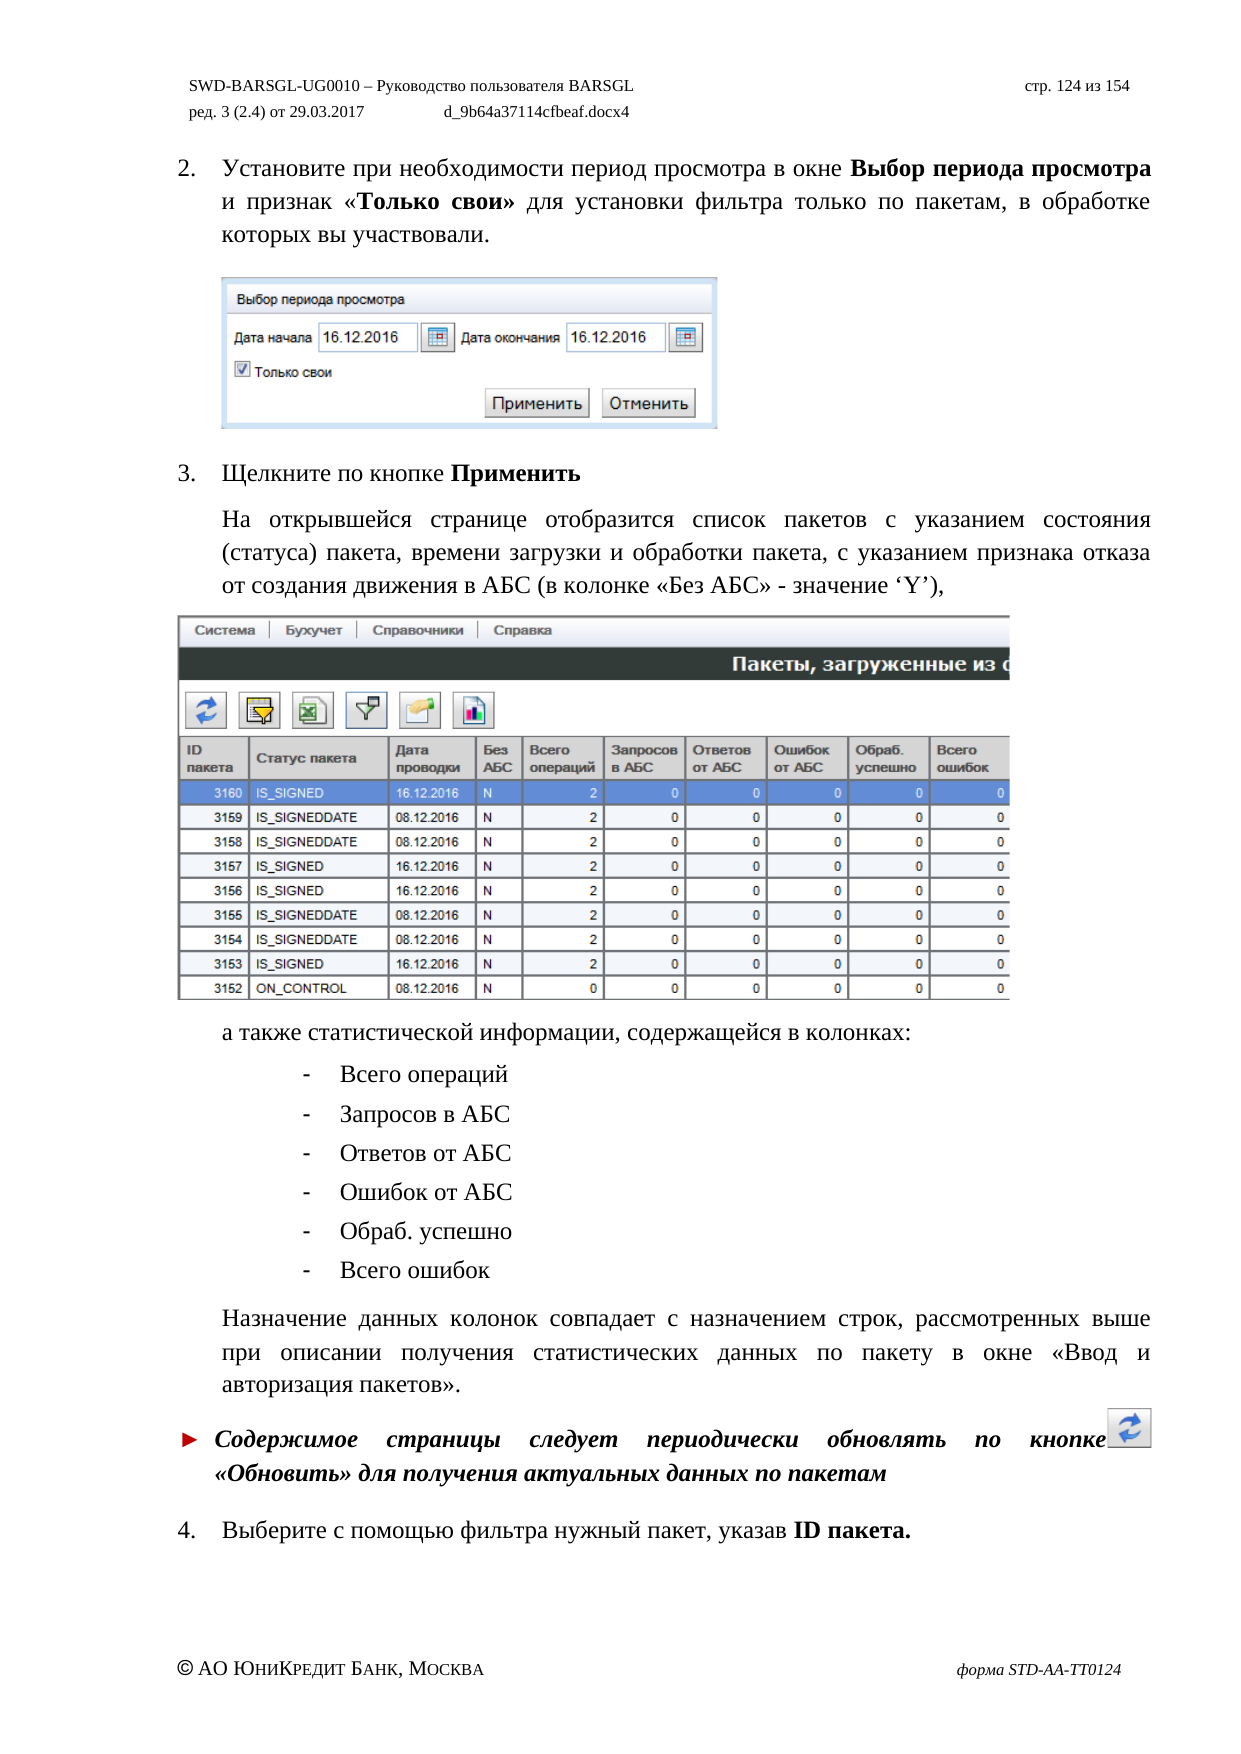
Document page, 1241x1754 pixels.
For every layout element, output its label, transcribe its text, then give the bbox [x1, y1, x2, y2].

list Всего операций [302, 1056, 1152, 1090]
list Запросов в АБС [302, 1095, 1152, 1129]
text ► Содержимое страницы следует периодически обновлять по кнопке «Обновить» для получения актуальных данных по пакетам [177, 1409, 1152, 1486]
picture [177, 615, 1010, 1000]
list Щелкните по кнопке Применить [177, 458, 1152, 487]
text Назначение данных колонок совпадает с назначением строк, рассмотренных выше при описании получения статистических данных по пакету в окне «Ввод и авторизация пакетов». [222, 1303, 1152, 1398]
picture [1107, 1408, 1152, 1448]
text На открывшейся странице отобразится список пакетов с указанием состояния (статуса) пакета, времени загрузки и обработки пакета, с указанием признака отказа от создания движения в АБС (в колонке «Без АБС» - значение ‘Y’), [222, 504, 1152, 598]
list Ответов от АБС [302, 1134, 1152, 1168]
list Установите при необходимости период просмотра в окне Выбор периода просмотра и признак «Только свои» для установки фильтра только по пакетам, в обработке которых вы участвовали. [177, 153, 1152, 248]
picture [221, 277, 718, 429]
list Всего ошибок [302, 1252, 1152, 1286]
list Выберите с помощью фильтра нужный пакет, указав ID пакета. [177, 1516, 1152, 1544]
text а также статистической информации, содержащейся в колонках: [222, 1017, 1152, 1046]
list Ошибок от АБС [302, 1173, 1152, 1208]
list Обраб. успешно [302, 1213, 1152, 1247]
